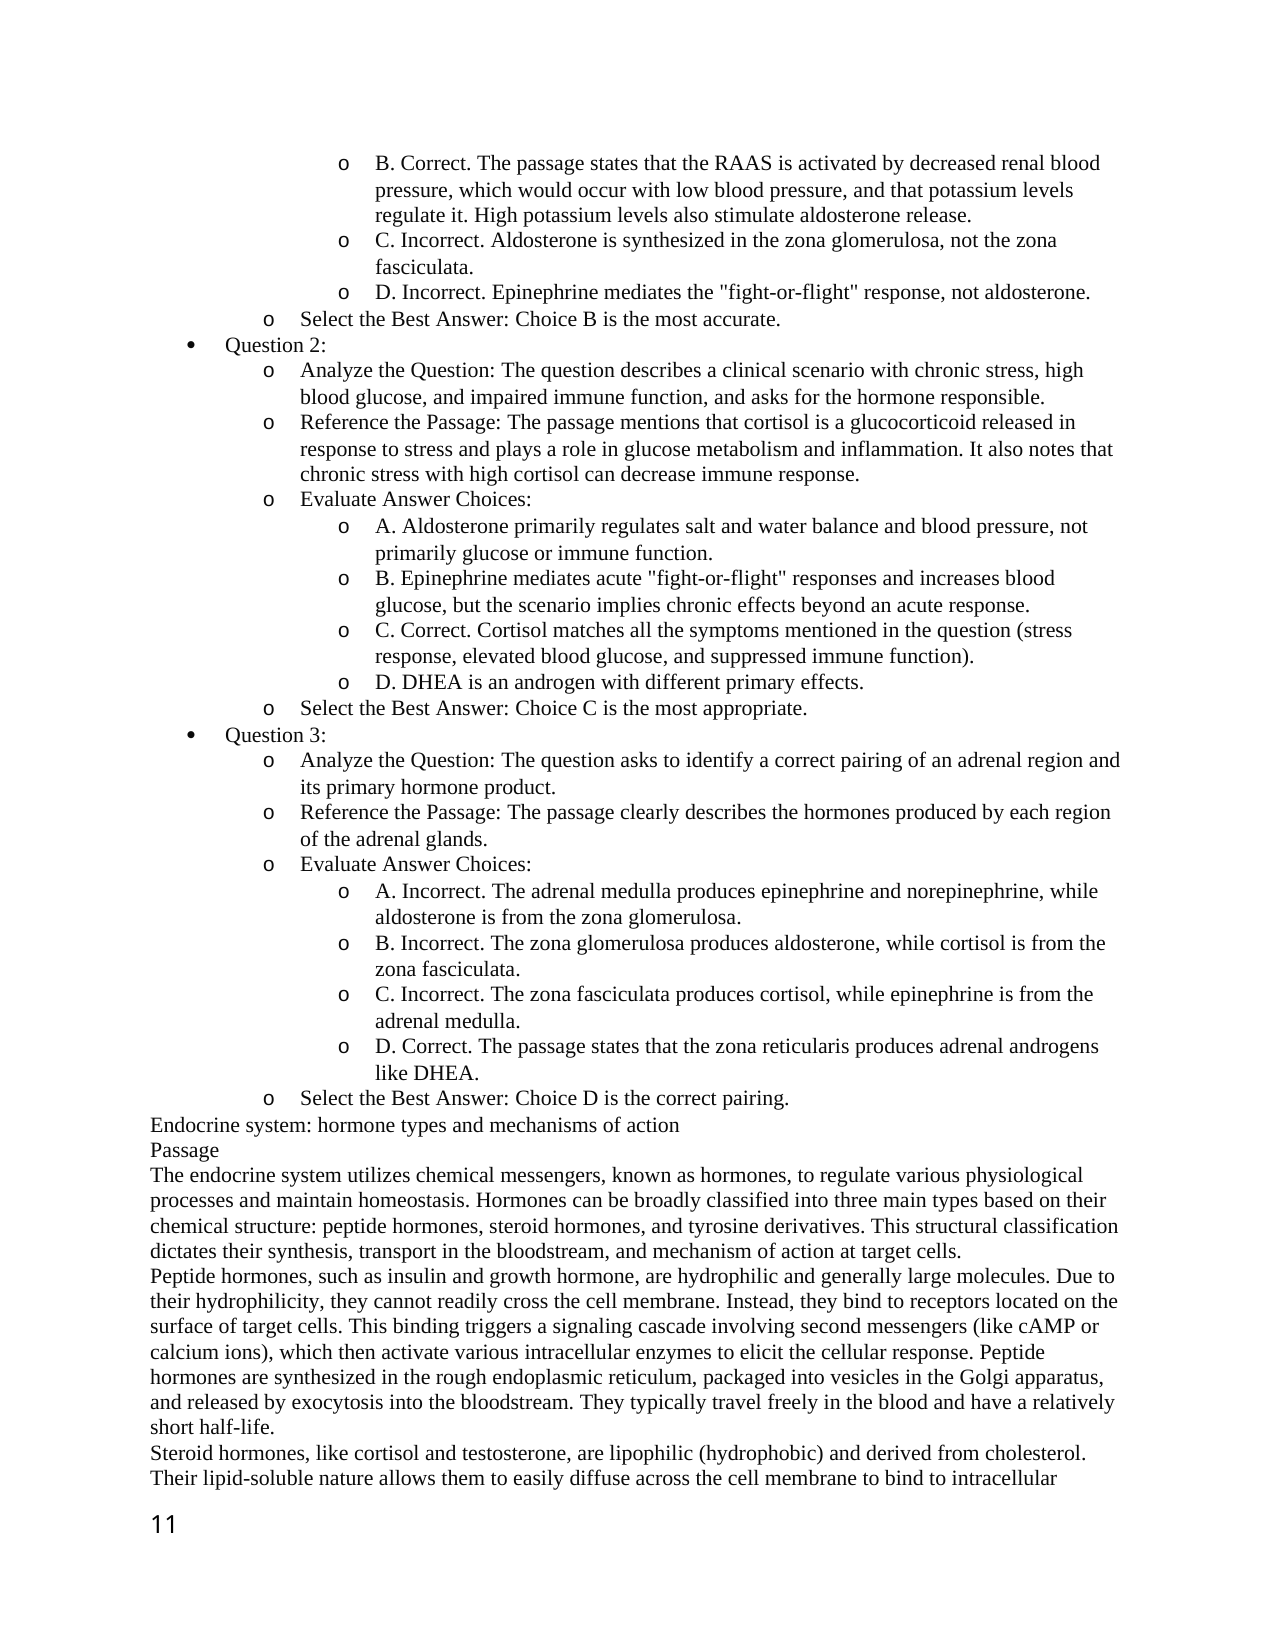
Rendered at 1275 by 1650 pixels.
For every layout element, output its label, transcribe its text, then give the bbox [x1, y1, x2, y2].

list B. Correct. The passage states that the RAAS is activated by decreased renal blood pressure, which would occur with low blood pressure, and that potassium levels regulate it. High potassium levels also stimulate aldosterone release. [337, 150, 1125, 227]
list Question 3: [187, 722, 1125, 747]
list Evaluate Answer Choices: [262, 486, 1125, 513]
text Passage [150, 1137, 1125, 1162]
list A. Aldosterone primarily regulates salt and water balance and blood pressure, not primarily glucose or immune function. [337, 513, 1125, 565]
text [150, 1439, 1125, 1490]
list Select the Best Answer: Choice B is the most accurate. [262, 306, 1125, 332]
list Select the Best Answer: Choice C is the most appropriate. [262, 695, 1125, 722]
list Select the Best Answer: Choice D is the correct pairing. [262, 1085, 1125, 1112]
text The endocrine system utilizes chemical messengers, known as hormones, to regulate various physiological processes and maintain homeostasis. Hormones can be broadly classified into three main types based on their chemical structure: peptide hormones, steroid hormones, and tyrosine derivatives. This structural classification dictates their synthesis, transport in the bloodstream, and mechanism of action at target cells. [150, 1162, 1125, 1263]
text Peptide hormones, such as insulin and growth hormone, are hydrophilic and generally large molecules. Due to their hydrophilicity, they cannot readily cross the cell membrane. Instead, they bind to receptors located on the surface of target cells. This binding triggers a signaling cascade involving second messengers (like cAMP or calcium ions), which then activate various intracellular enzymes to elicit the cellular response. Peptide hormones are synthesized in the rough endoplasmic reticulum, packaged into vesicles in the Golgi apparatus, and released by exocytosis into the bloodstream. They typically travel freely in the blood and have a relatively short half-life. [150, 1263, 1125, 1439]
list B. Incorrect. The zona glomerulosa produces aldosterone, while cortisol is from the zona fasciculata. [337, 929, 1125, 981]
list Question 2: [187, 332, 1125, 357]
list D. Incorrect. Epinephrine mediates the "fight-or-flight" response, not aldosterone. [337, 279, 1125, 306]
list B. Epinephrine mediates acute "fight-or-flight" responses and increases blood glucose, but the scenario implies chronic effects beyond an acute response. [337, 565, 1125, 617]
list C. Incorrect. Aldosterone is synthesized in the zona glomerulosa, not the zona fasciculata. [337, 227, 1125, 279]
list Analyze the Question: The question describes a clinical scenario with chronic stress, high blood glucose, and impaired immune function, and asks for the hormone responsible. [262, 357, 1125, 409]
list C. Incorrect. The zona fasciculata produces cortisol, while epinephrine is from the adrenal medulla. [337, 981, 1125, 1033]
list A. Incorrect. The adrenal medulla produces epinephrine and norepinephrine, while aldosterone is from the zona glomerulosa. [337, 878, 1125, 929]
list Reference the Passage: The passage mentions that cortisol is a glucocorticoid released in response to stress and plays a role in glucose metabolism and inflammation. It also notes that chronic stress with high cortisol can decrease immune response. [262, 409, 1125, 486]
list C. Correct. Cortisol matches all the symptoms mentioned in the question (stress response, elevated blood glucose, and suppressed immune function). [337, 617, 1125, 669]
text Endocrine system: hormone types and mechanisms of action [150, 1112, 1125, 1137]
list D. Correct. The passage states that the zona reticularis produces adrenal androgens like DHEA. [337, 1033, 1125, 1085]
list Evaluate Answer Choices: [262, 851, 1125, 878]
list D. DHEA is an androgen with different primary effects. [337, 669, 1125, 695]
list Reference the Passage: The passage clearly describes the hormones produced by each region of the adrenal glands. [262, 799, 1125, 851]
list Analyze the Question: The question asks to identify a correct pairing of an adrenal region and its primary hormone product. [262, 747, 1125, 799]
